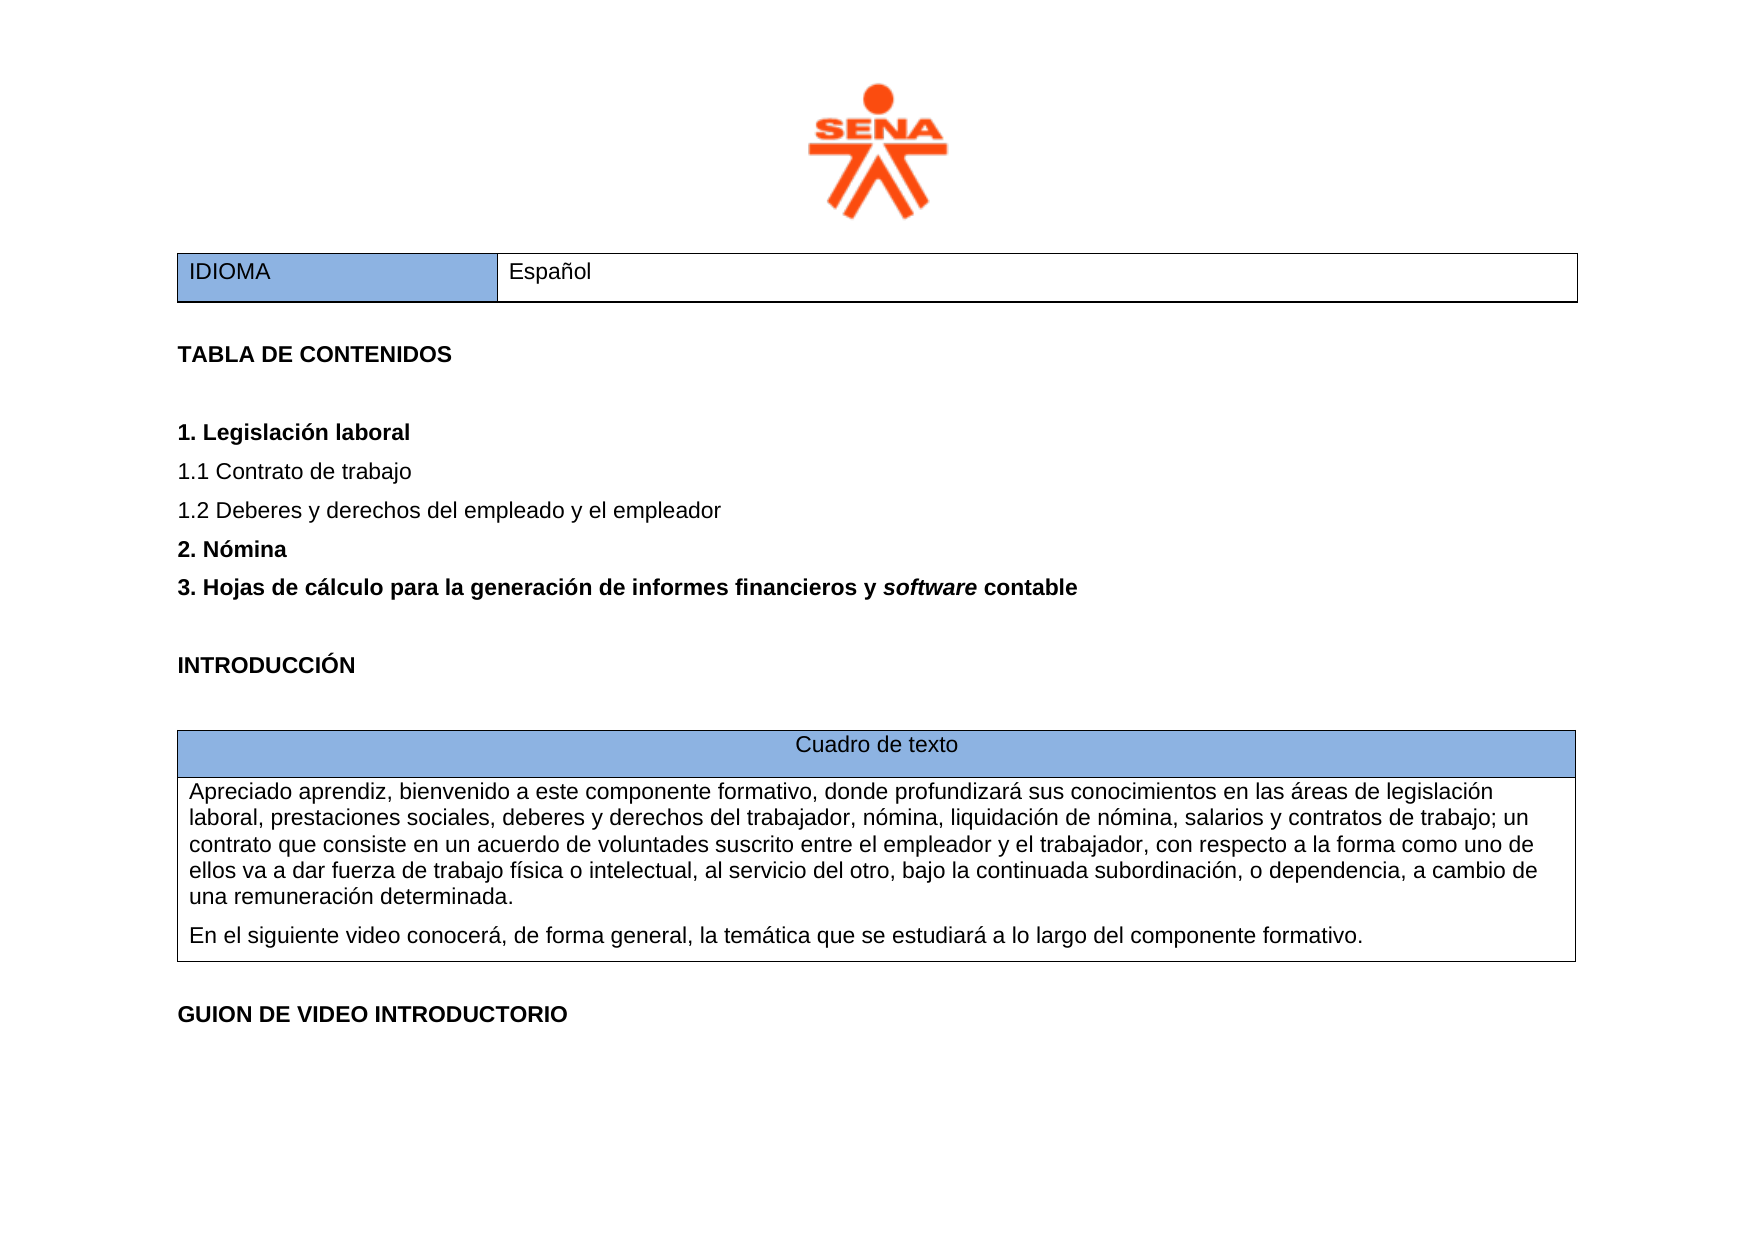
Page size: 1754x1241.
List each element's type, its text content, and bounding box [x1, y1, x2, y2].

text 1.1 Contrato de trabajo [177, 458, 1577, 484]
text 1. Legislación laboral [177, 419, 1577, 445]
picture [796, 75, 958, 227]
table_cell Apreciado aprendiz, bienvenido a este componente formativo, donde profundizará sus conocimientos en las áreas de legislación laboral, prestaciones sociales, deberes y derechos del trabajador, nómina, liquidación de nómina, salarios y contratos de trabajo; un contrato que consiste en un acuerdo de voluntades suscrito entre el empleador y el trabajador, con respecto a la forma como uno de ellos va a dar fuerza de trabajo física o intelectual, al servicio del otro, bajo la continuada subordinación, o dependencia, a cambio de una remuneración determinada. En el siguiente video conocerá, de forma general, la temática que se estudiará a lo largo del componente formativo. [178, 778, 1575, 961]
subtitle TABLA DE CONTENIDOS [177, 341, 1577, 368]
text INTRODUCCIÓN [177, 652, 1577, 678]
text 2. Nómina [177, 536, 1577, 562]
text 1.2 Deberes y derechos del empleado y el empleador [177, 497, 1577, 523]
table_cell IDIOMA [178, 254, 497, 301]
text 3. Hojas de cálculo para la generación de informes financieros y software contable [177, 574, 1577, 601]
table_cell Español [498, 254, 1577, 301]
text GUION DE VIDEO INTRODUCTORIO [177, 1001, 1577, 1027]
table_header Cuadro de texto [178, 731, 1575, 777]
